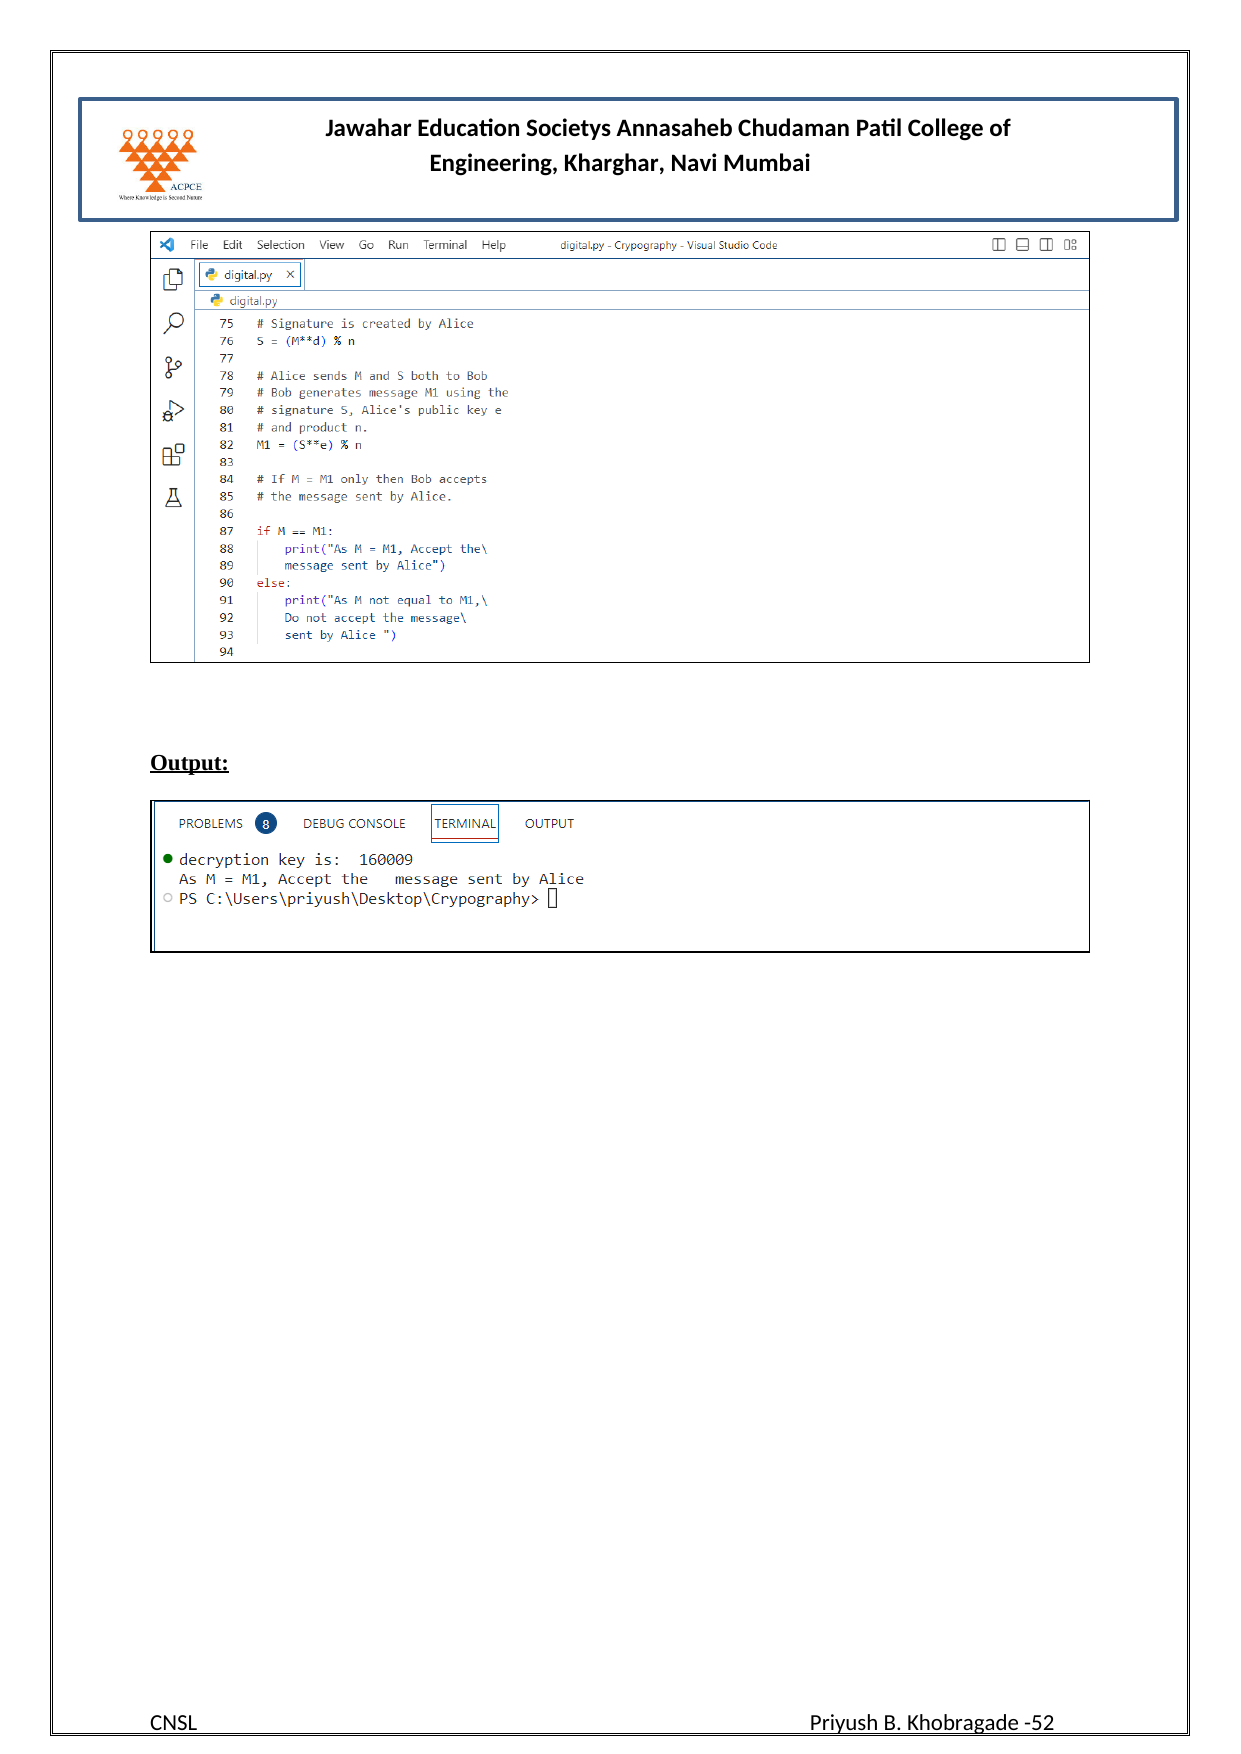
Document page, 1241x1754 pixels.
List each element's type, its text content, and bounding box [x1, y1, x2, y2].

picture [152, 801, 1089, 951]
picture [103, 113, 218, 217]
picture [151, 232, 1089, 662]
text Output: [150, 748, 1090, 775]
